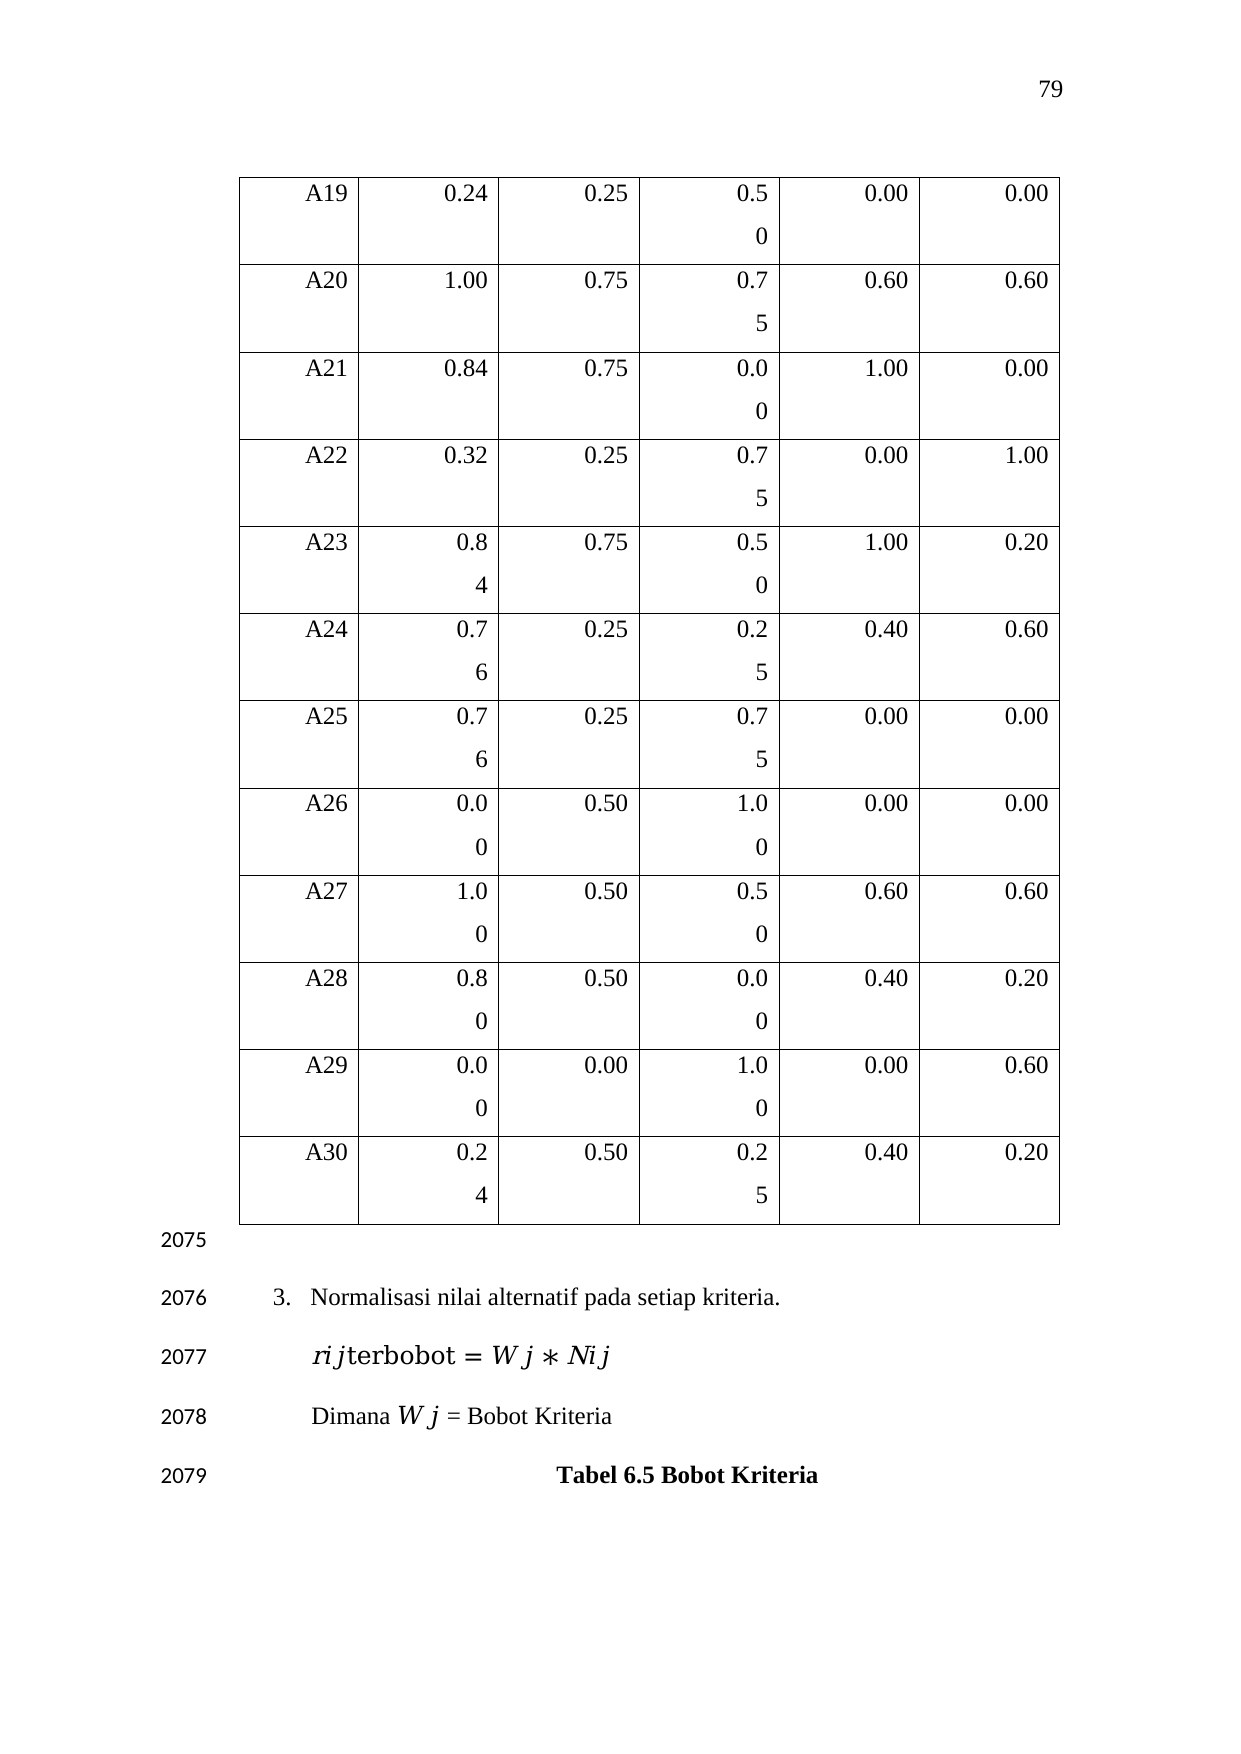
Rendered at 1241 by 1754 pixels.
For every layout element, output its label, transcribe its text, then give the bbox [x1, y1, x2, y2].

table_cell 0.84 [359, 527, 498, 613]
table_cell 0.00 [780, 789, 919, 875]
table_cell 0.25 [640, 614, 779, 700]
table_cell 0.00 [920, 701, 1059, 787]
table_cell 0.25 [499, 614, 639, 700]
table_cell 0.76 [359, 614, 498, 700]
table_cell 0.40 [780, 614, 919, 700]
table_cell 0.00 [640, 963, 779, 1049]
table_cell A21 [240, 353, 358, 439]
table_cell 1.00 [640, 1050, 779, 1136]
table_cell A26 [240, 789, 358, 875]
table_cell 0.50 [499, 963, 639, 1049]
table_cell 0.75 [499, 527, 639, 613]
table_cell 0.40 [780, 963, 919, 1049]
table_cell 1.00 [359, 265, 498, 352]
list Normalisasi nilai alternatif pada setiap kriteria. [273, 1282, 1063, 1311]
table_cell A22 [240, 440, 358, 526]
table_cell 1.00 [359, 876, 498, 962]
table_cell 0.24 [359, 1137, 498, 1223]
table_cell 0.00 [920, 789, 1059, 875]
table_cell 0.20 [920, 963, 1059, 1049]
table_cell 0.84 [359, 353, 498, 439]
table_cell 0.00 [920, 178, 1059, 264]
table_cell A29 [240, 1050, 358, 1136]
table_cell 0.25 [499, 440, 639, 526]
table_cell 0.50 [640, 178, 779, 264]
table_cell 0.50 [640, 876, 779, 962]
table_cell 1.00 [780, 527, 919, 613]
table_cell 0.00 [780, 701, 919, 787]
table_cell A25 [240, 701, 358, 787]
table_cell 0.60 [920, 876, 1059, 962]
table_cell 0.00 [499, 1050, 639, 1136]
table_cell 0.60 [920, 1050, 1059, 1136]
table_cell 0.25 [499, 701, 639, 787]
table_cell 0.76 [359, 701, 498, 787]
table_cell A24 [240, 614, 358, 700]
table_cell 0.60 [920, 265, 1059, 352]
table_cell 0.60 [780, 876, 919, 962]
table_cell 0.75 [640, 701, 779, 787]
table_cell 0.80 [359, 963, 498, 1049]
table_cell 0.20 [920, 1137, 1059, 1223]
table_cell 0.00 [780, 1050, 919, 1136]
table_cell 0.24 [359, 178, 498, 264]
table_cell 0.75 [640, 265, 779, 352]
table_cell 0.00 [359, 789, 498, 875]
table_cell 0.20 [920, 527, 1059, 613]
table_cell 0.50 [499, 1137, 639, 1223]
table_cell 0.25 [640, 1137, 779, 1223]
table_cell 0.50 [640, 527, 779, 613]
table_cell 0.60 [920, 614, 1059, 700]
table_cell 1.00 [640, 789, 779, 875]
table_cell A30 [240, 1137, 358, 1223]
table_cell 0.00 [920, 353, 1059, 439]
text r𝑖𝑗terbobot = 𝑊𝑗 ∗ N𝑖𝑗 [236, 1339, 1063, 1369]
table_cell 0.75 [640, 440, 779, 526]
table_cell A20 [240, 265, 358, 352]
table_cell A19 [240, 178, 358, 264]
table_cell 1.00 [780, 353, 919, 439]
table_cell 0.75 [499, 353, 639, 439]
table_cell 0.50 [499, 789, 639, 875]
text Dimana 𝑊𝑗 = Bobot Kriteria [236, 1400, 1063, 1430]
table_cell A28 [240, 963, 358, 1049]
table_cell 0.75 [499, 265, 639, 352]
table_cell 0.25 [499, 178, 639, 264]
table_cell 0.00 [780, 440, 919, 526]
table_cell 1.00 [920, 440, 1059, 526]
table_cell 0.00 [780, 178, 919, 264]
table_cell 0.00 [359, 1050, 498, 1136]
table_cell 0.60 [780, 265, 919, 352]
table_cell A23 [240, 527, 358, 613]
table_cell 0.40 [780, 1137, 919, 1223]
table_cell 0.00 [640, 353, 779, 439]
table_cell A27 [240, 876, 358, 962]
table_cell 0.32 [359, 440, 498, 526]
table_cell 0.50 [499, 876, 639, 962]
